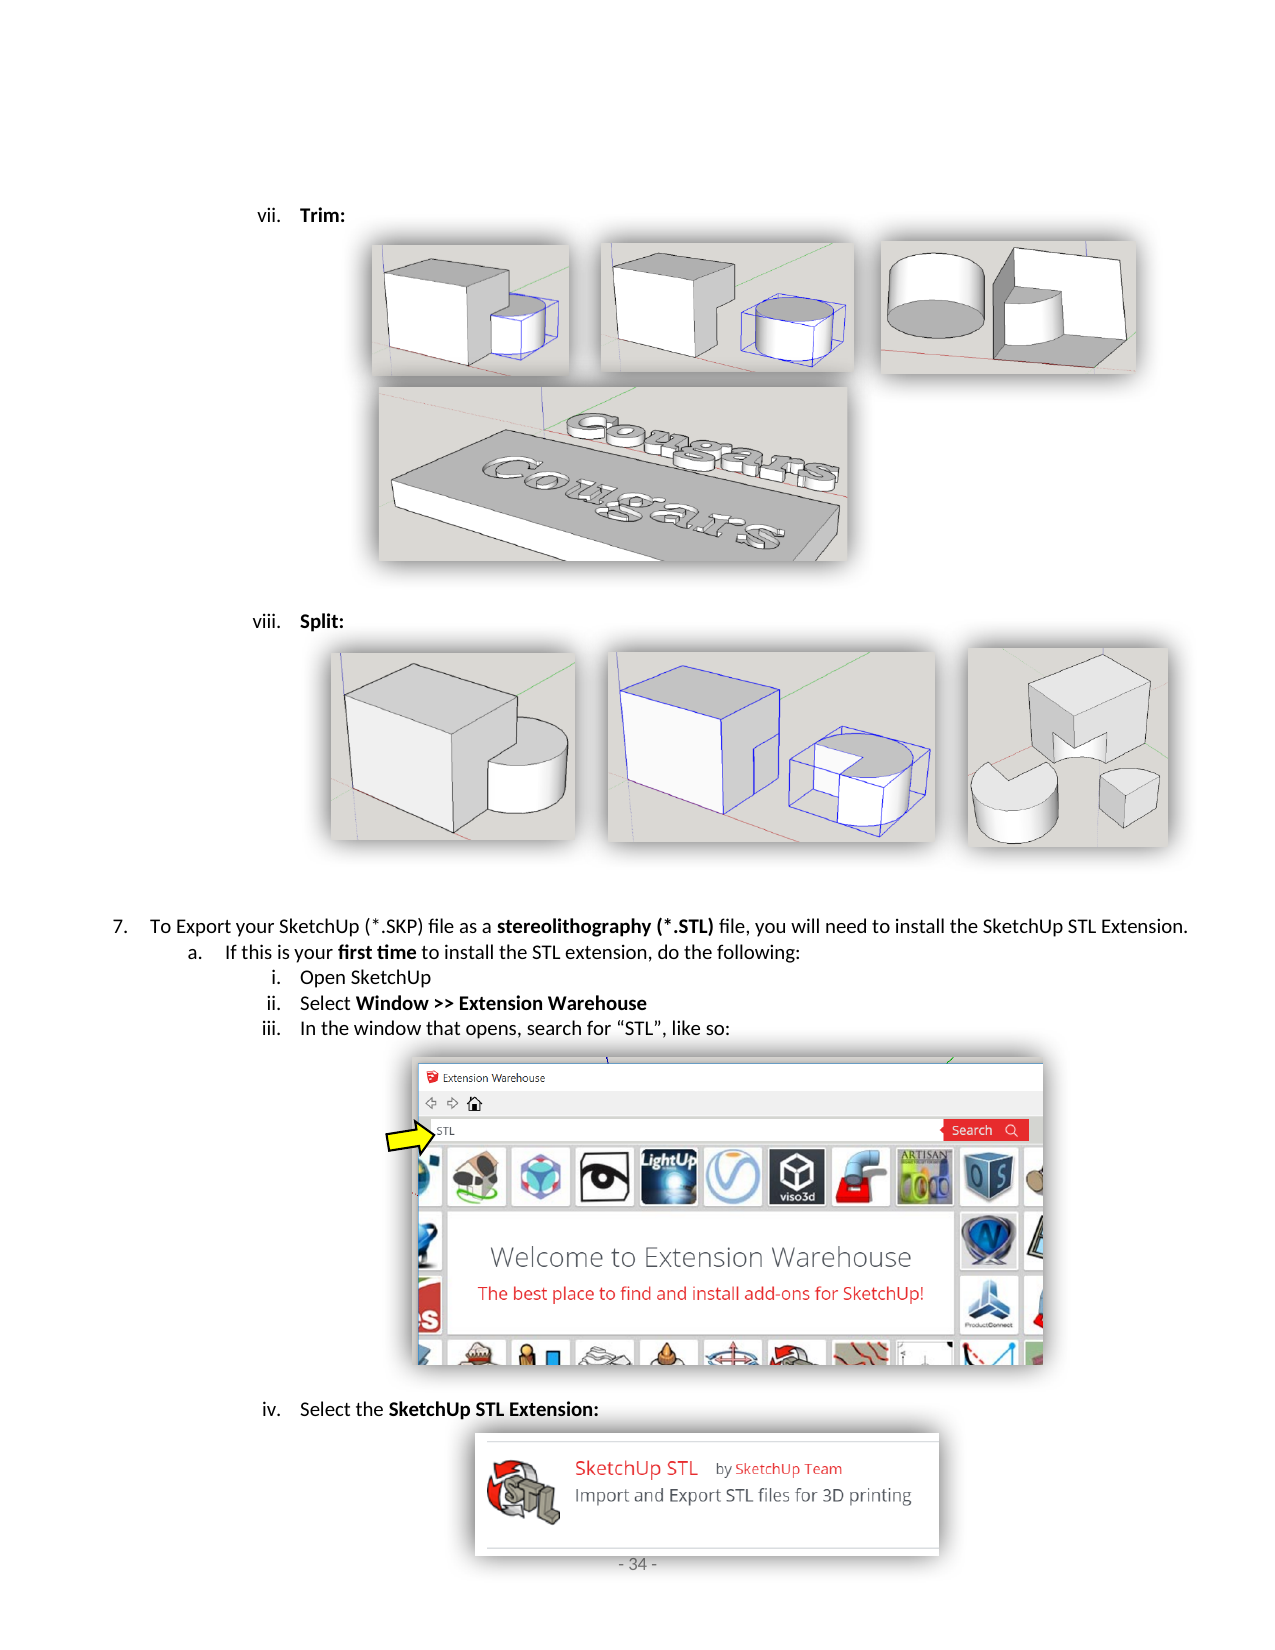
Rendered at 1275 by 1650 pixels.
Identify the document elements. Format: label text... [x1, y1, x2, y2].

list Split: [281, 609, 1200, 634]
list Trim: [281, 202, 1200, 227]
picture [601, 243, 854, 372]
picture [968, 648, 1168, 847]
list Select Window >> Extension Warehouse [281, 990, 1200, 1015]
picture [608, 652, 935, 842]
picture [881, 241, 1136, 374]
picture [475, 1433, 939, 1556]
picture [372, 245, 569, 376]
picture [331, 653, 575, 840]
list Open SketchUp [281, 964, 1200, 990]
list To Export your SketchUp (*.SKP) file as a stereolithography (*.STL) file, you will need to install the SketchUp STL Extension. [112, 914, 1200, 939]
list If this is your first time to install the STL extension, do the following: [187, 939, 1200, 964]
picture [378, 387, 848, 561]
picture [412, 1057, 1043, 1365]
list Select the SketchUp STL Extension: [281, 1397, 1200, 1422]
list In the window that opens, search for “STL”, like so: [281, 1015, 1200, 1041]
